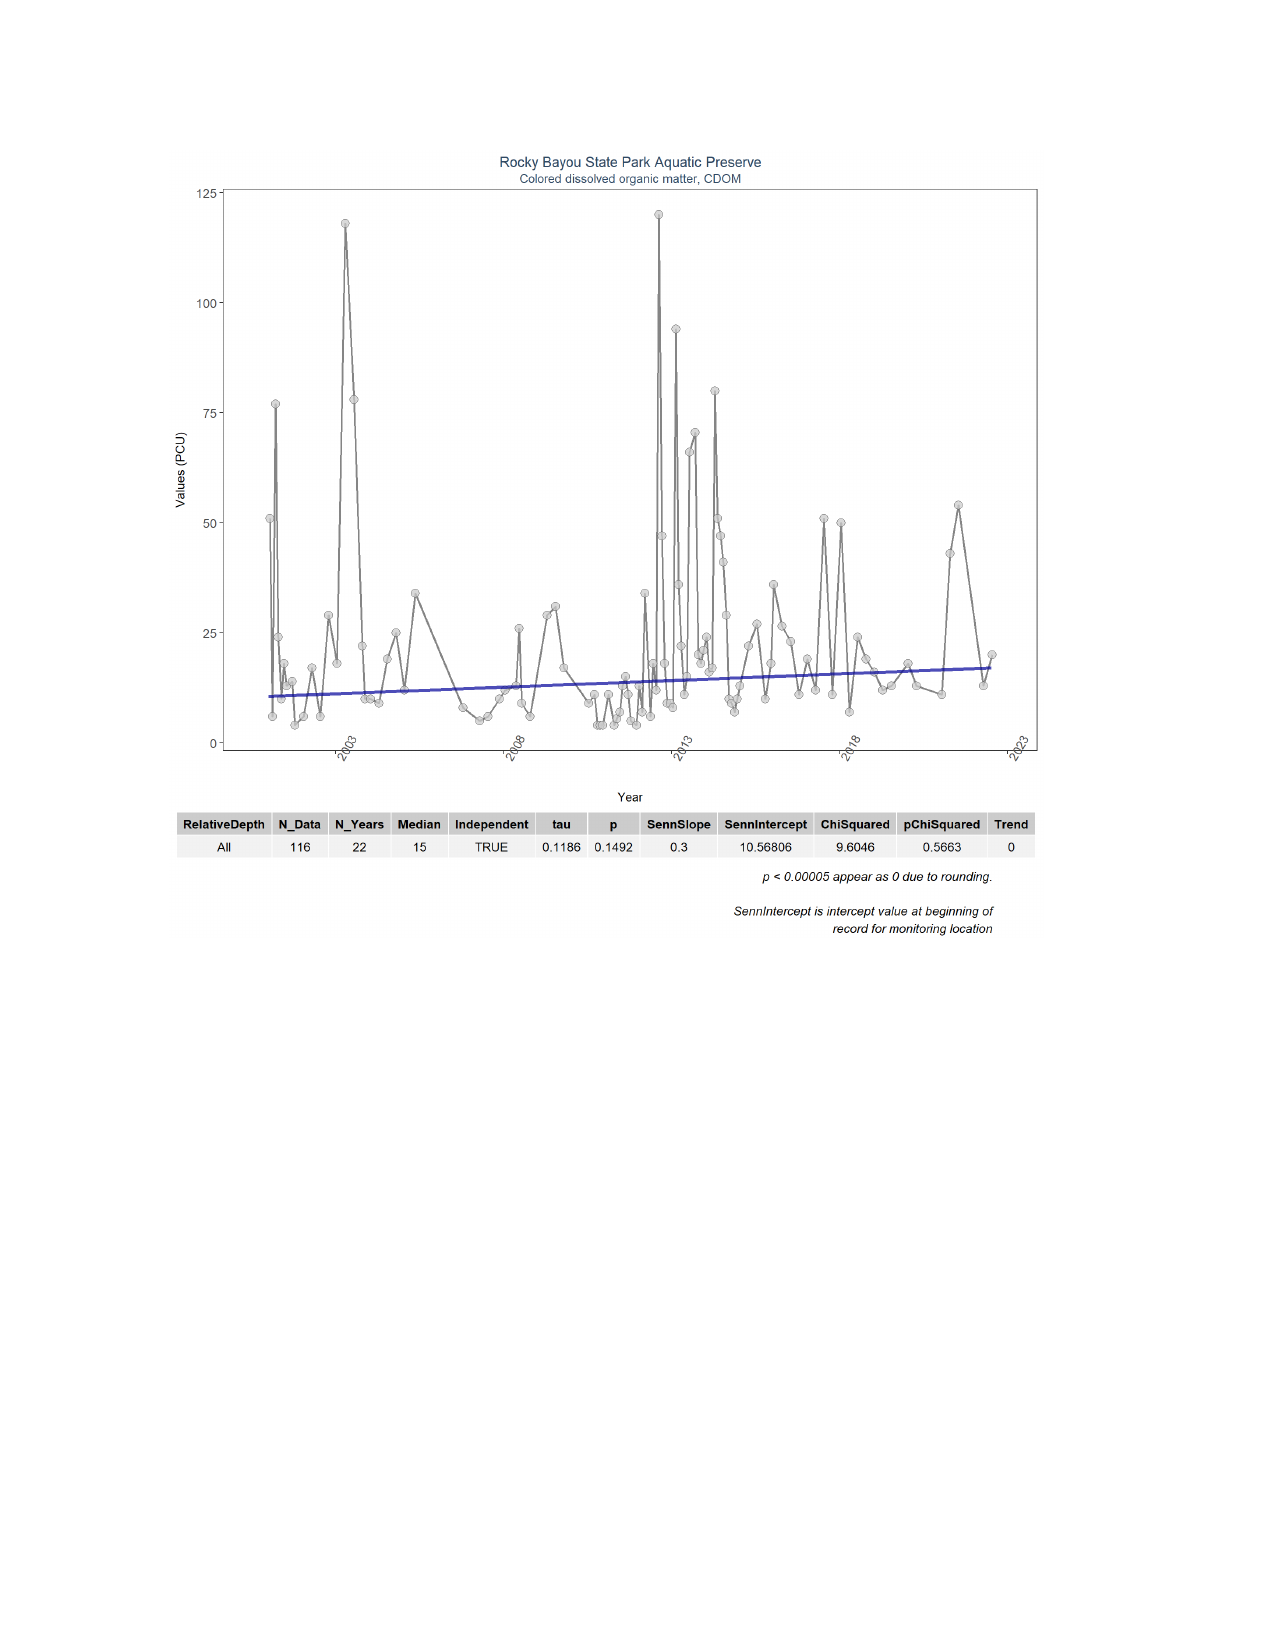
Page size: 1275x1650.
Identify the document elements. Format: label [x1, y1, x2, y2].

picture [168, 150, 1044, 938]
